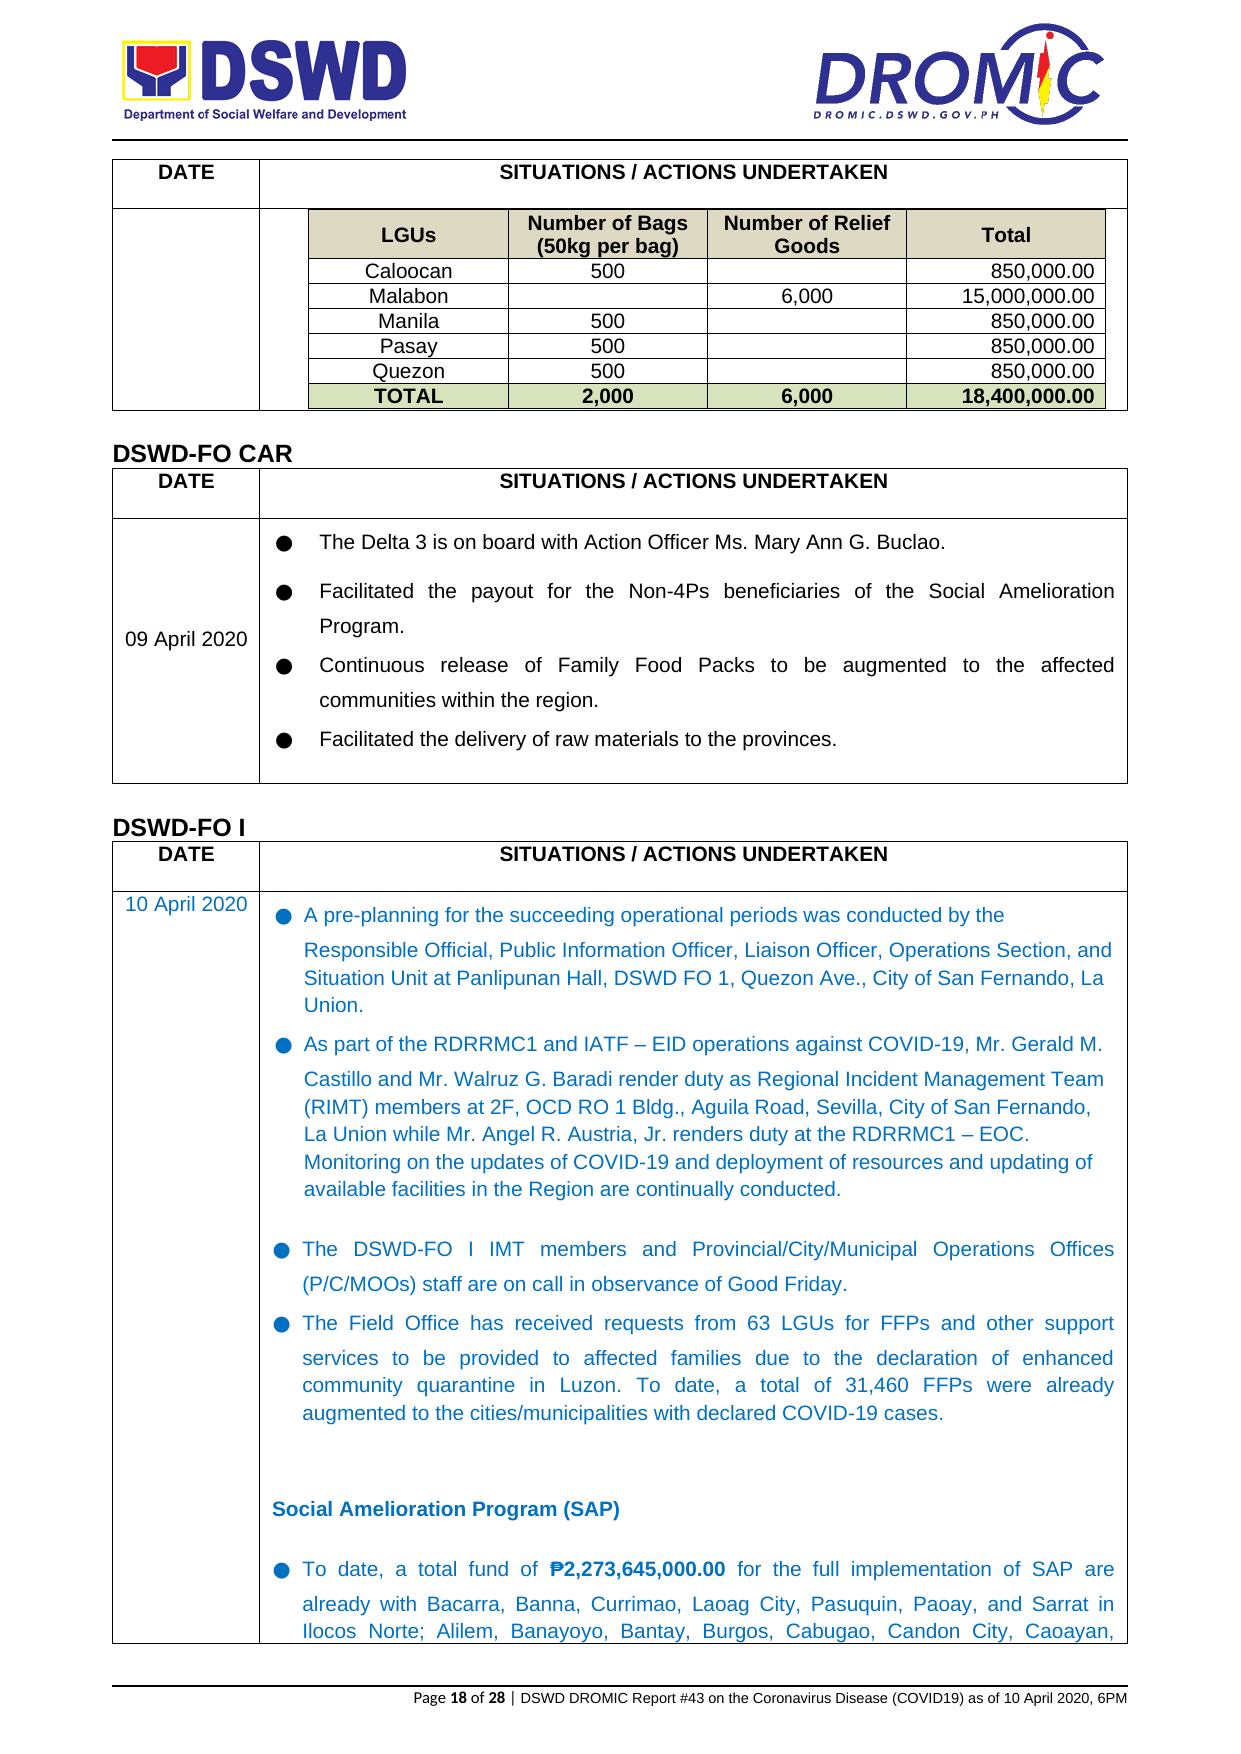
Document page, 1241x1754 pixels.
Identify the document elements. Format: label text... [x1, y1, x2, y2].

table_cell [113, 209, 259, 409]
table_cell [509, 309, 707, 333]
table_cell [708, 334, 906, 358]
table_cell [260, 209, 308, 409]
picture [112, 37, 417, 125]
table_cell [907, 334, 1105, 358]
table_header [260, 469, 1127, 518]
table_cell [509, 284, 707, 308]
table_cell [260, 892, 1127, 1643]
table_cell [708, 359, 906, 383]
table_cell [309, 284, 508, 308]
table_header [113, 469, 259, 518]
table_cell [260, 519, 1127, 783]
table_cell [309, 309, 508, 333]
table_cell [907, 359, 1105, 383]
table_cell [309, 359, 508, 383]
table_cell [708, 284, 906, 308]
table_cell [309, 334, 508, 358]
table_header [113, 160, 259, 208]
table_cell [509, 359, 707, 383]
text DSWD-FO I [112, 812, 1128, 841]
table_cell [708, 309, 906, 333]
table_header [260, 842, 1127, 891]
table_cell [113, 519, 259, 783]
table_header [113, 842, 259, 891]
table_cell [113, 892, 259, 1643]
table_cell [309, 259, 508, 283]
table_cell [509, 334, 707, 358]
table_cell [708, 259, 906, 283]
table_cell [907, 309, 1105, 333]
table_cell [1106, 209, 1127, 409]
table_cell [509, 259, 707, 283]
text DSWD-FO CAR [112, 439, 1128, 468]
picture [781, 23, 1133, 125]
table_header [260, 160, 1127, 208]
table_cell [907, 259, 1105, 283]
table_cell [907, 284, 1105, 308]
